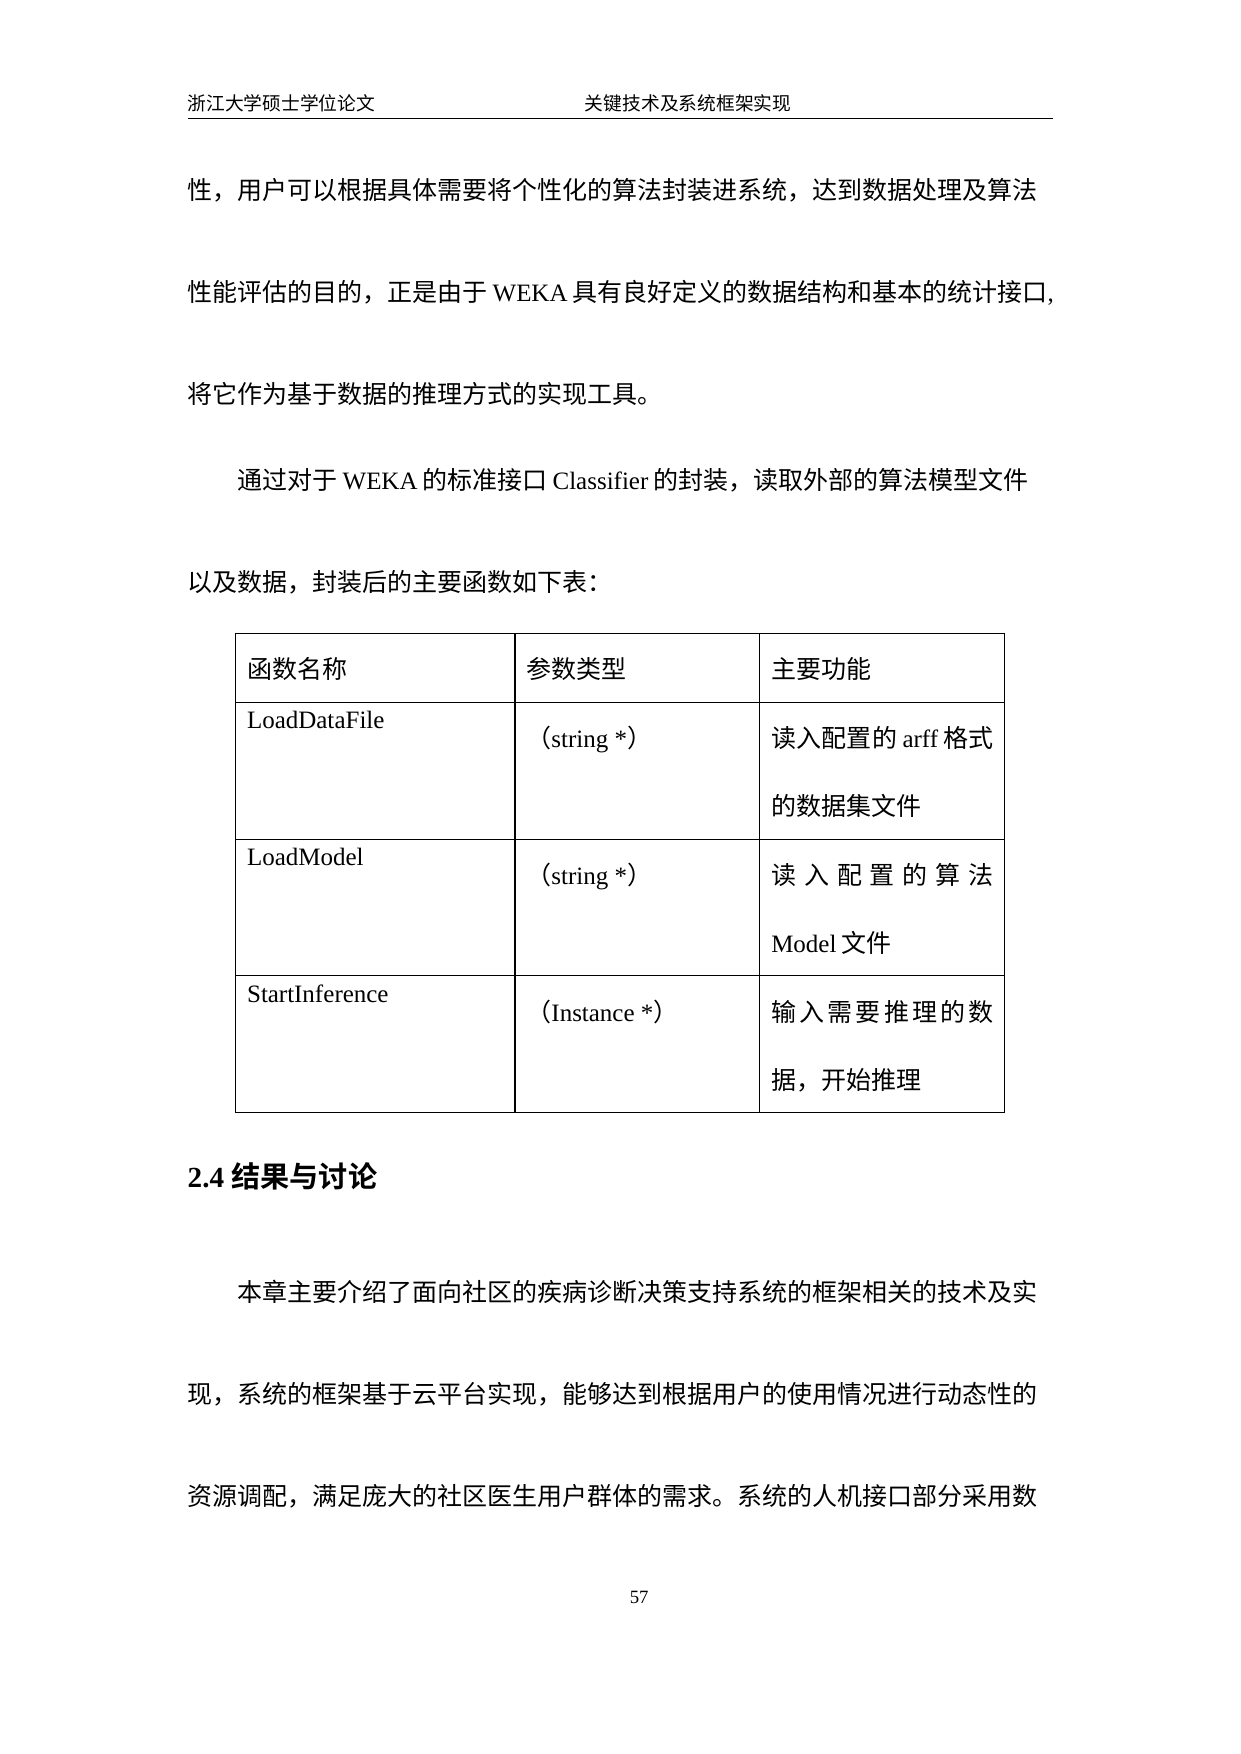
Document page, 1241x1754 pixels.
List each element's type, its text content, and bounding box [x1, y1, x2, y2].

table_cell LoadModel [236, 840, 514, 975]
table_header 主要功能 [760, 634, 1004, 702]
table_header 函数名称 [236, 634, 514, 702]
table_cell 输入需要推理的数据，开始推理 [760, 976, 1004, 1112]
table_cell StartInference [236, 976, 514, 1112]
table_cell 读入配置的算法Model文件 [760, 840, 1004, 975]
table_cell （string *） [516, 703, 759, 838]
table_cell LoadDataFile [236, 703, 514, 838]
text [187, 155, 1053, 427]
table_cell 读入配置的arff格式的数据集文件 [760, 703, 1004, 838]
table_header 参数类型 [516, 634, 759, 702]
text 通过对于WEKA的标准接口Classifier的封装，读取外部的算法模型文件以及数据，封装后的主要函数如下表： [187, 445, 1053, 614]
table_cell （string *） [516, 840, 759, 975]
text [187, 1256, 1053, 1528]
table_cell （Instance *） [516, 976, 759, 1112]
subtitle 结果与讨论 [187, 1140, 1053, 1208]
